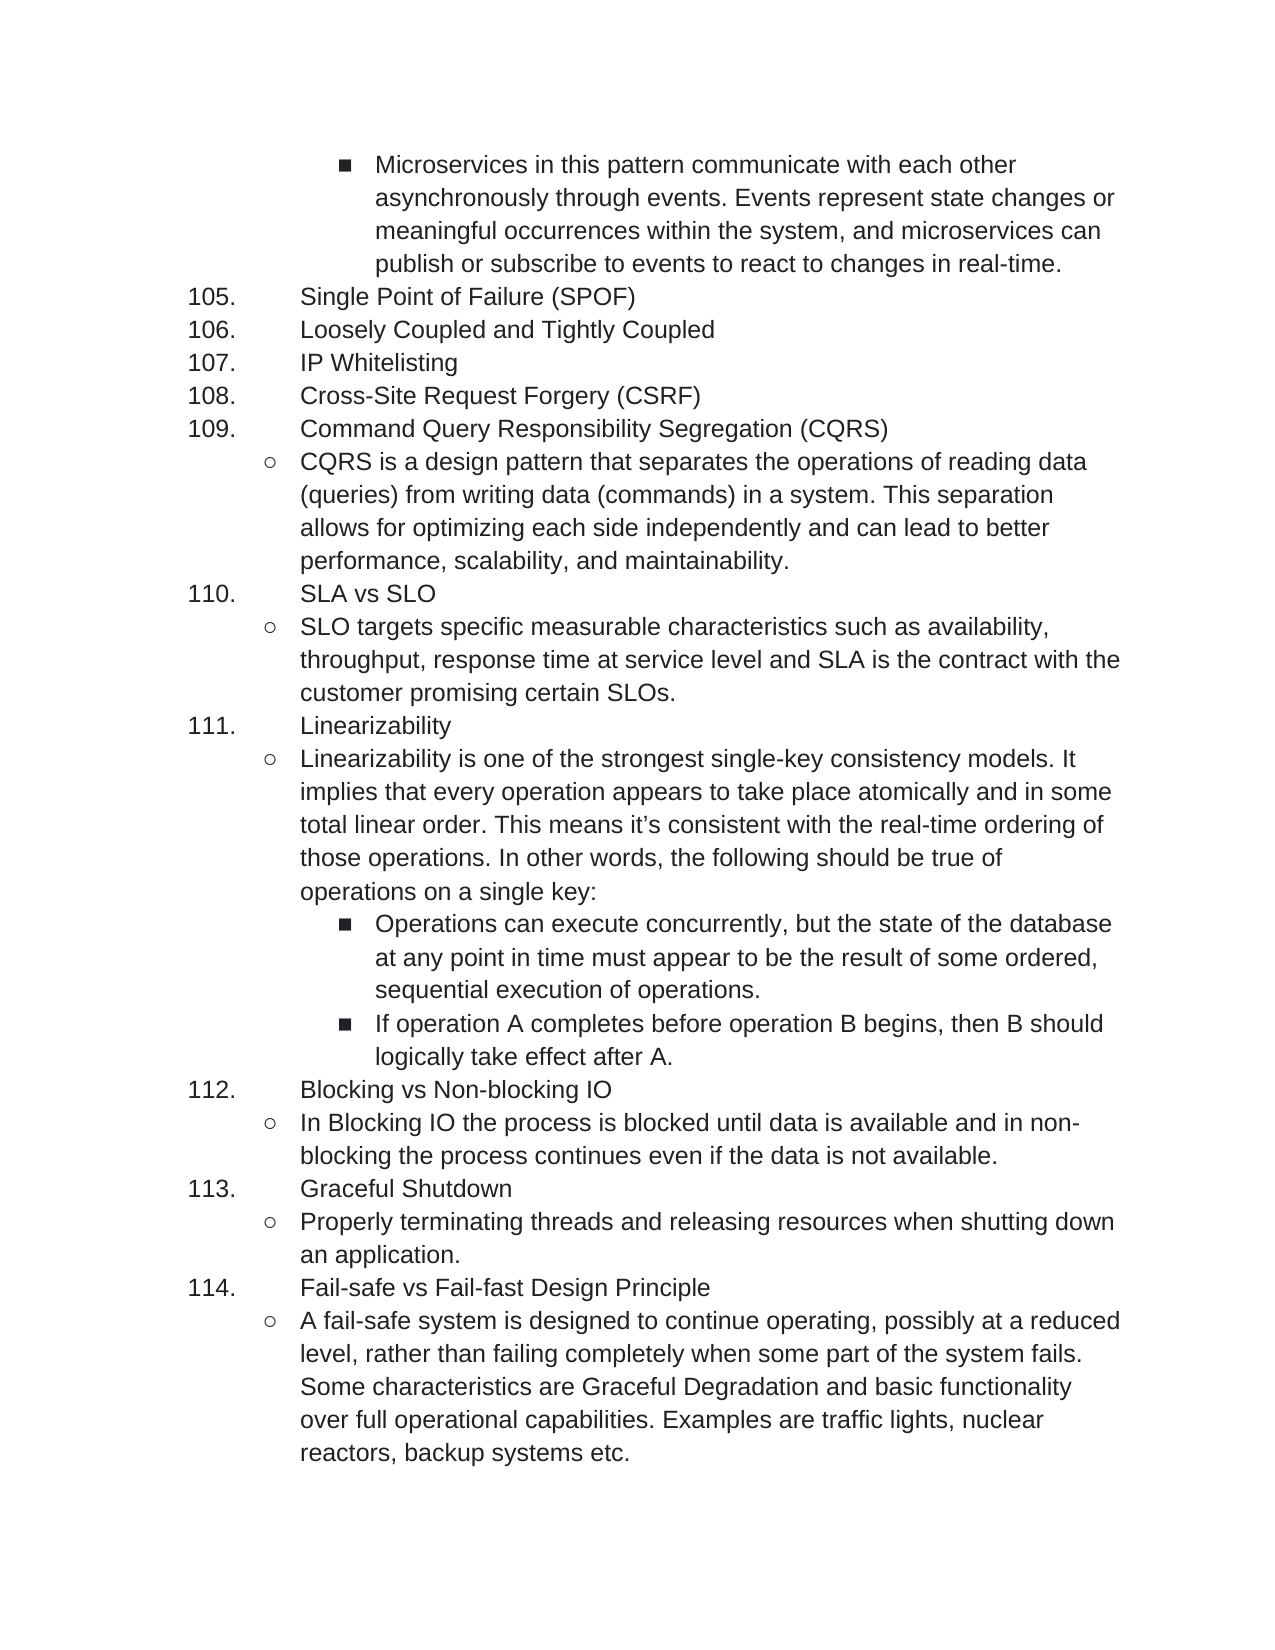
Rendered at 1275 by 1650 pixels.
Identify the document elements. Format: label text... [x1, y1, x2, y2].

list SLO targets specific measurable characteristics such as availability, throughput, response time at service level and SLA is the contract with the customer promising certain SLOs. [262, 612, 1125, 707]
list Microservices in this pattern communicate with each other asynchronously through events. Events represent state changes or meaningful occurrences within the system, and microservices can publish or subscribe to events to react to changes in real-time. [337, 150, 1125, 278]
list Fail-safe vs Fail-fast Design Principle [187, 1273, 1125, 1301]
list CQRS is a design pattern that separates the operations of reading data (queries) from writing data (commands) in a system. This separation allows for optimizing each side independently and can lead to better performance, scalability, and maintainability. [262, 447, 1125, 575]
list Blocking vs Non-blocking IO [187, 1074, 1125, 1103]
list Graceful Shutdown [187, 1174, 1125, 1202]
list Linearizability is one of the strongest single-key consistency models. It implies that every operation appears to take place atomically and in some total linear order. This means it’s consistent with the real-time ordering of those operations. In other words, the following should be true of operations on a single key: [262, 744, 1125, 905]
list Properly terminating threads and releasing resources when shutting down an application. [262, 1207, 1125, 1268]
list Linearizability [187, 711, 1125, 740]
list If operation A completes before operation B begins, then B should logically take effect after A. [337, 1008, 1125, 1070]
list Loosely Coupled and Tightly Coupled [187, 315, 1125, 344]
list Command Query Responsibility Segregation (CQRS) [187, 414, 1125, 443]
list A fail-safe system is designed to continue operating, possibly at a reduced level, rather than failing completely when some part of the system fails. Some characteristics are Graceful Degradation and basic functionality over full operational capabilities. Examples are traffic lights, nuclear reactors, backup systems etc. [262, 1306, 1125, 1467]
list Cross-Site Request Forgery (CSRF) [187, 381, 1125, 410]
list Operations can execute concurrently, but the state of the database at any point in time must appear to be the result of some ordered, sequential execution of operations. [337, 909, 1125, 1004]
list IP Whitelisting [187, 348, 1125, 377]
list In Blocking IO the process is blocked until data is available and in non-blocking the process continues even if the data is not available. [262, 1108, 1125, 1169]
list SLA vs SLO [187, 579, 1125, 608]
list Single Point of Failure (SPOF) [187, 282, 1125, 311]
